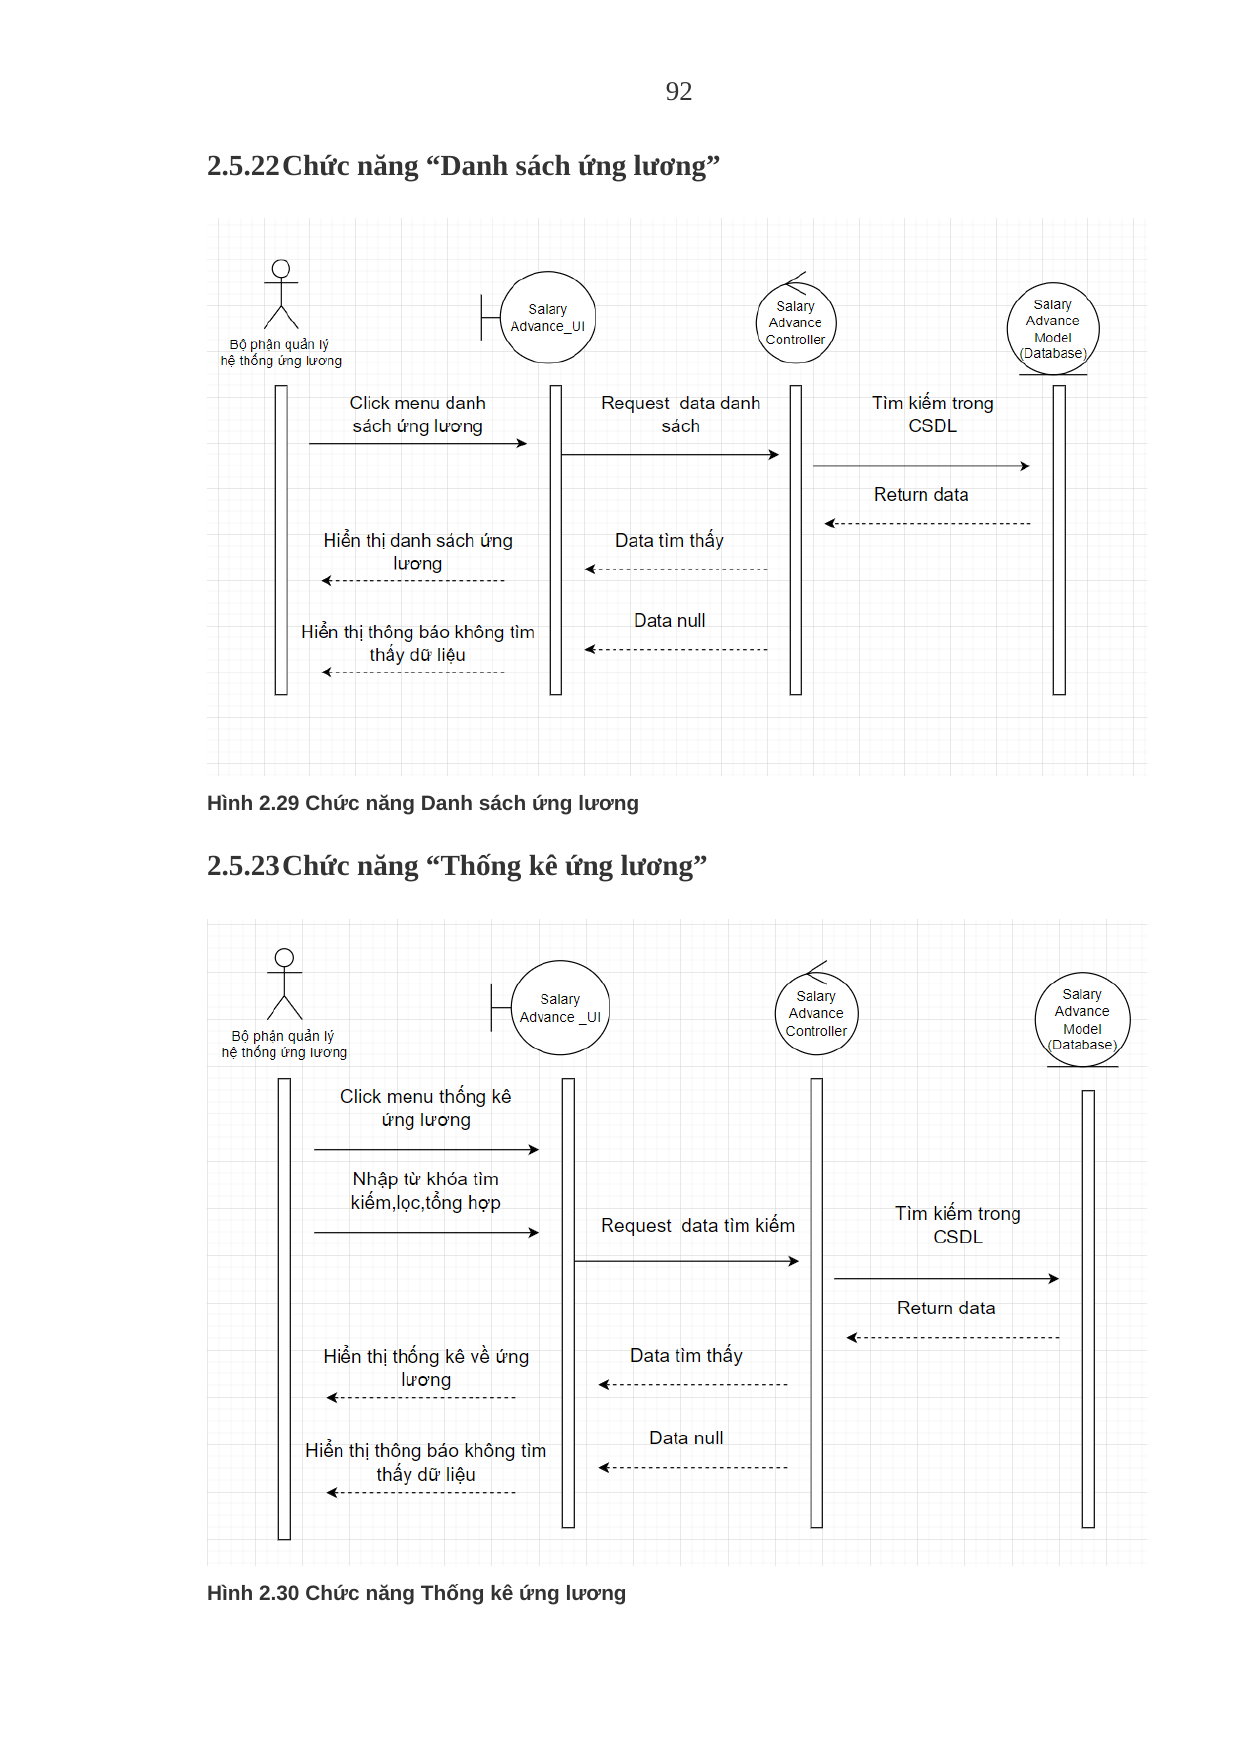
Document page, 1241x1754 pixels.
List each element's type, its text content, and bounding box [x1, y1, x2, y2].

subtitle Chức năng “Thống kê ứng lương” [207, 848, 1152, 882]
subtitle Chức năng “Danh sách ứng lương” [207, 148, 1152, 181]
picture [206, 919, 1148, 1566]
picture [206, 218, 1148, 776]
